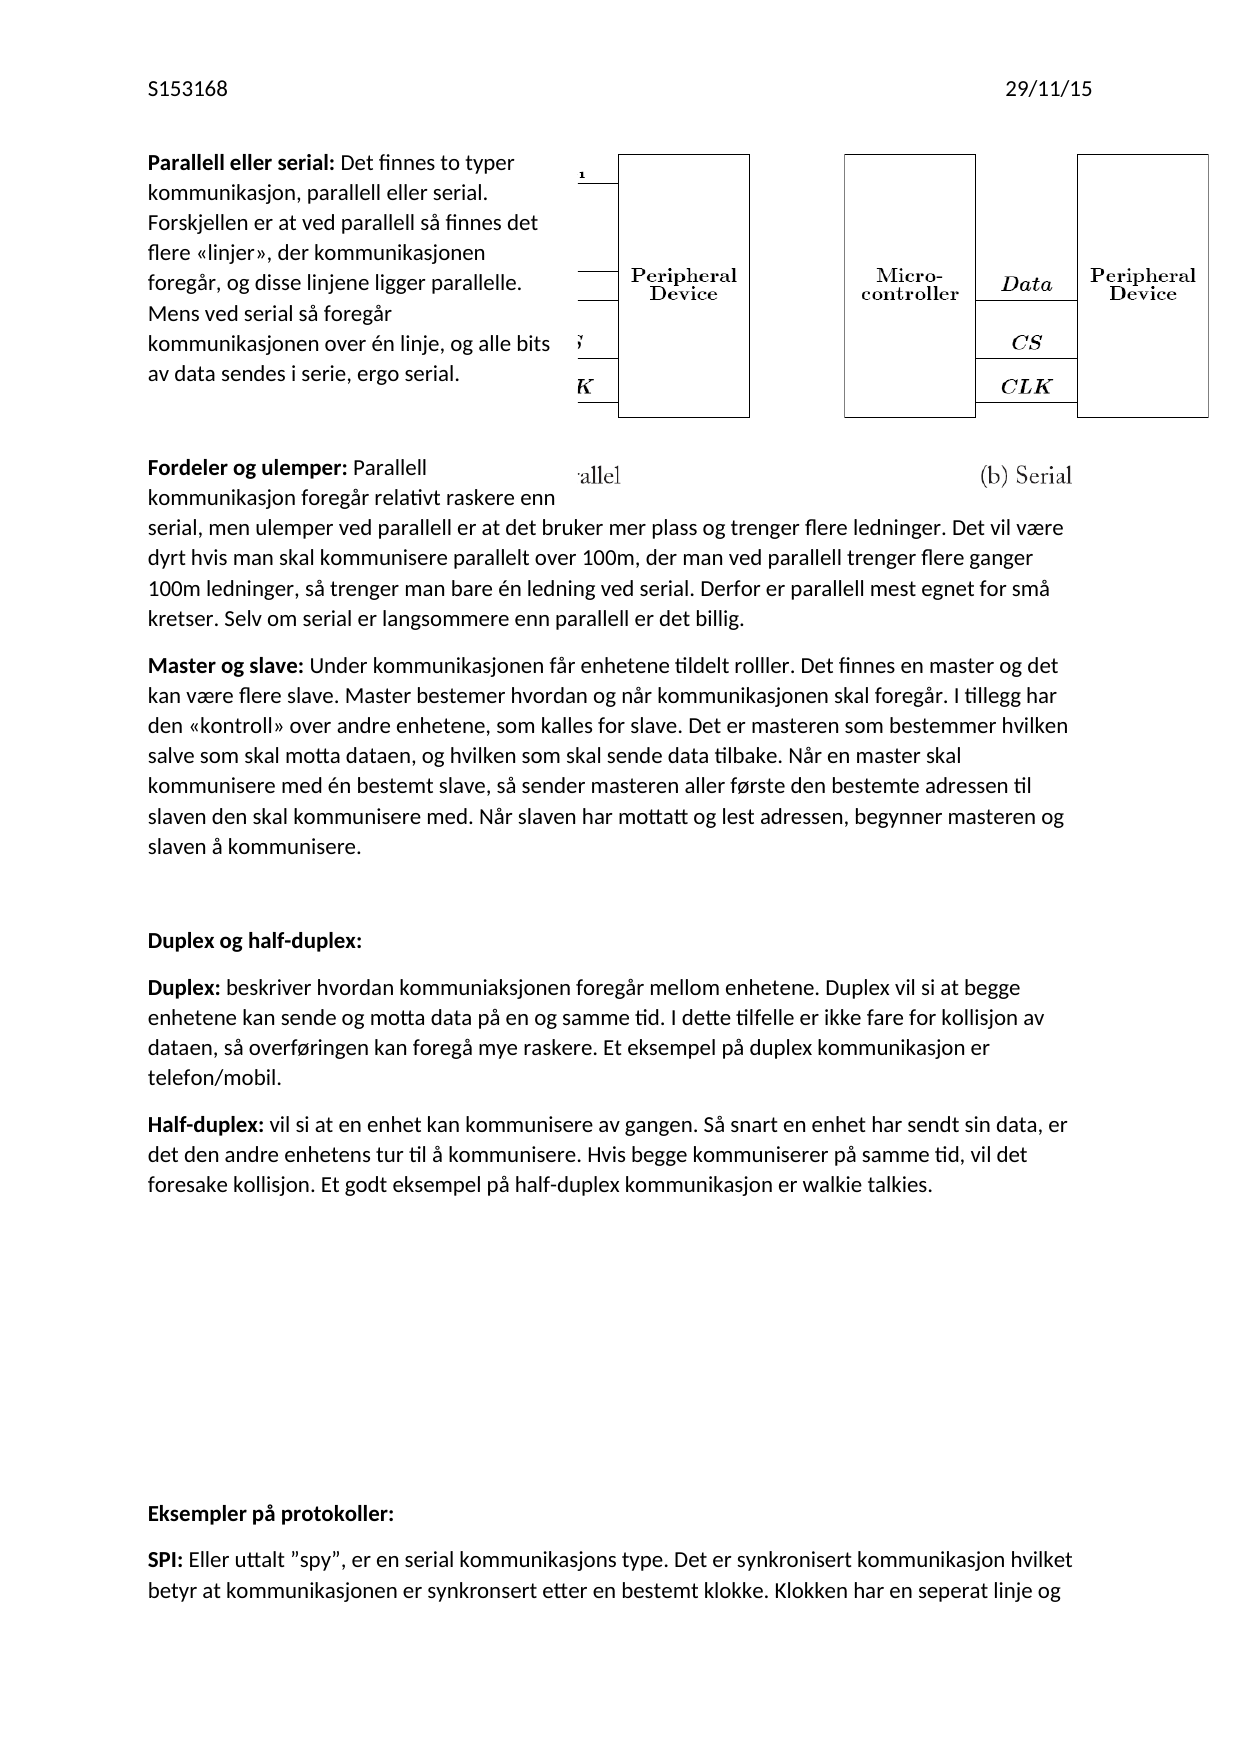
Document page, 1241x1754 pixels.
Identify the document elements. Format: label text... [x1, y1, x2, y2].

text Parallell eller serial: Det finnes to typer kommunikasjon, parallell eller serial. Forskjellen er at ved parallell så finnes det flere «linjer», der kommunikasjonen foregår, og disse linjene ligger parallelle. Mens ved serial så foregår kommunikasjonen over én linje, og alle bits av data sendes i serie, ergo serial. [148, 148, 578, 387]
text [148, 1546, 1093, 1604]
text Half-duplex: vil si at en enhet kan kommunisere av gangen. Så snart en enhet har sendt sin data, er det den andre enhetens tur til å kommunisere. Hvis begge kommuniserer på samme tid, vil det foresake kollisjon. Et godt eksempel på half-duplex kommunikasjon er walkie talkies. [148, 1110, 1093, 1198]
text Duplex og half-duplex: [148, 926, 1093, 954]
text Fordeler og ulemper: Parallell kommunikasjon foregår relativt raskere enn serial, men ulemper ved parallell er at det bruker mer plass og trenger flere ledninger. Det vil være dyrt hvis man skal kommunisere parallelt over 100m, der man ved parallell trenger flere ganger 100m ledninger, så trenger man bare én ledning ved serial. Derfor er parallell mest egnet for små kretser. Selv om serial er langsommere enn parallell er det billig. [148, 453, 1093, 632]
text Duplex: beskriver hvordan kommuniaksjonen foregår mellom enhetene. Duplex vil si at begge enhetene kan sende og motta data på en og samme tid. I dette tilfelle er ikke fare for kollisjon av dataen, så overføringen kan foregå mye raskere. Et eksempel på duplex kommunikasjon er telefon/mobil. [148, 973, 1093, 1091]
text Master og slave: Under kommunikasjonen får enhetene tildelt rolller. Det finnes en master og det kan være flere slave. Master bestemer hvordan og når kommunikasjonen skal foregår. I tillegg har den «kontroll» over andre enhetene, som kalles for slave. Det er masteren som bestemmer hvilken salve som skal motta dataen, og hvilken som skal sende data tilbake. Når en master skal kommunisere med én bestemt slave, så sender masteren aller første den bestemte adressen til slaven den skal kommunisere med. Når slaven har mottatt og lest adressen, begynner masteren og slaven å kommunisere. [148, 651, 1093, 860]
picture [578, 147, 1216, 500]
text Eksempler på protokoller: [148, 1499, 1093, 1527]
